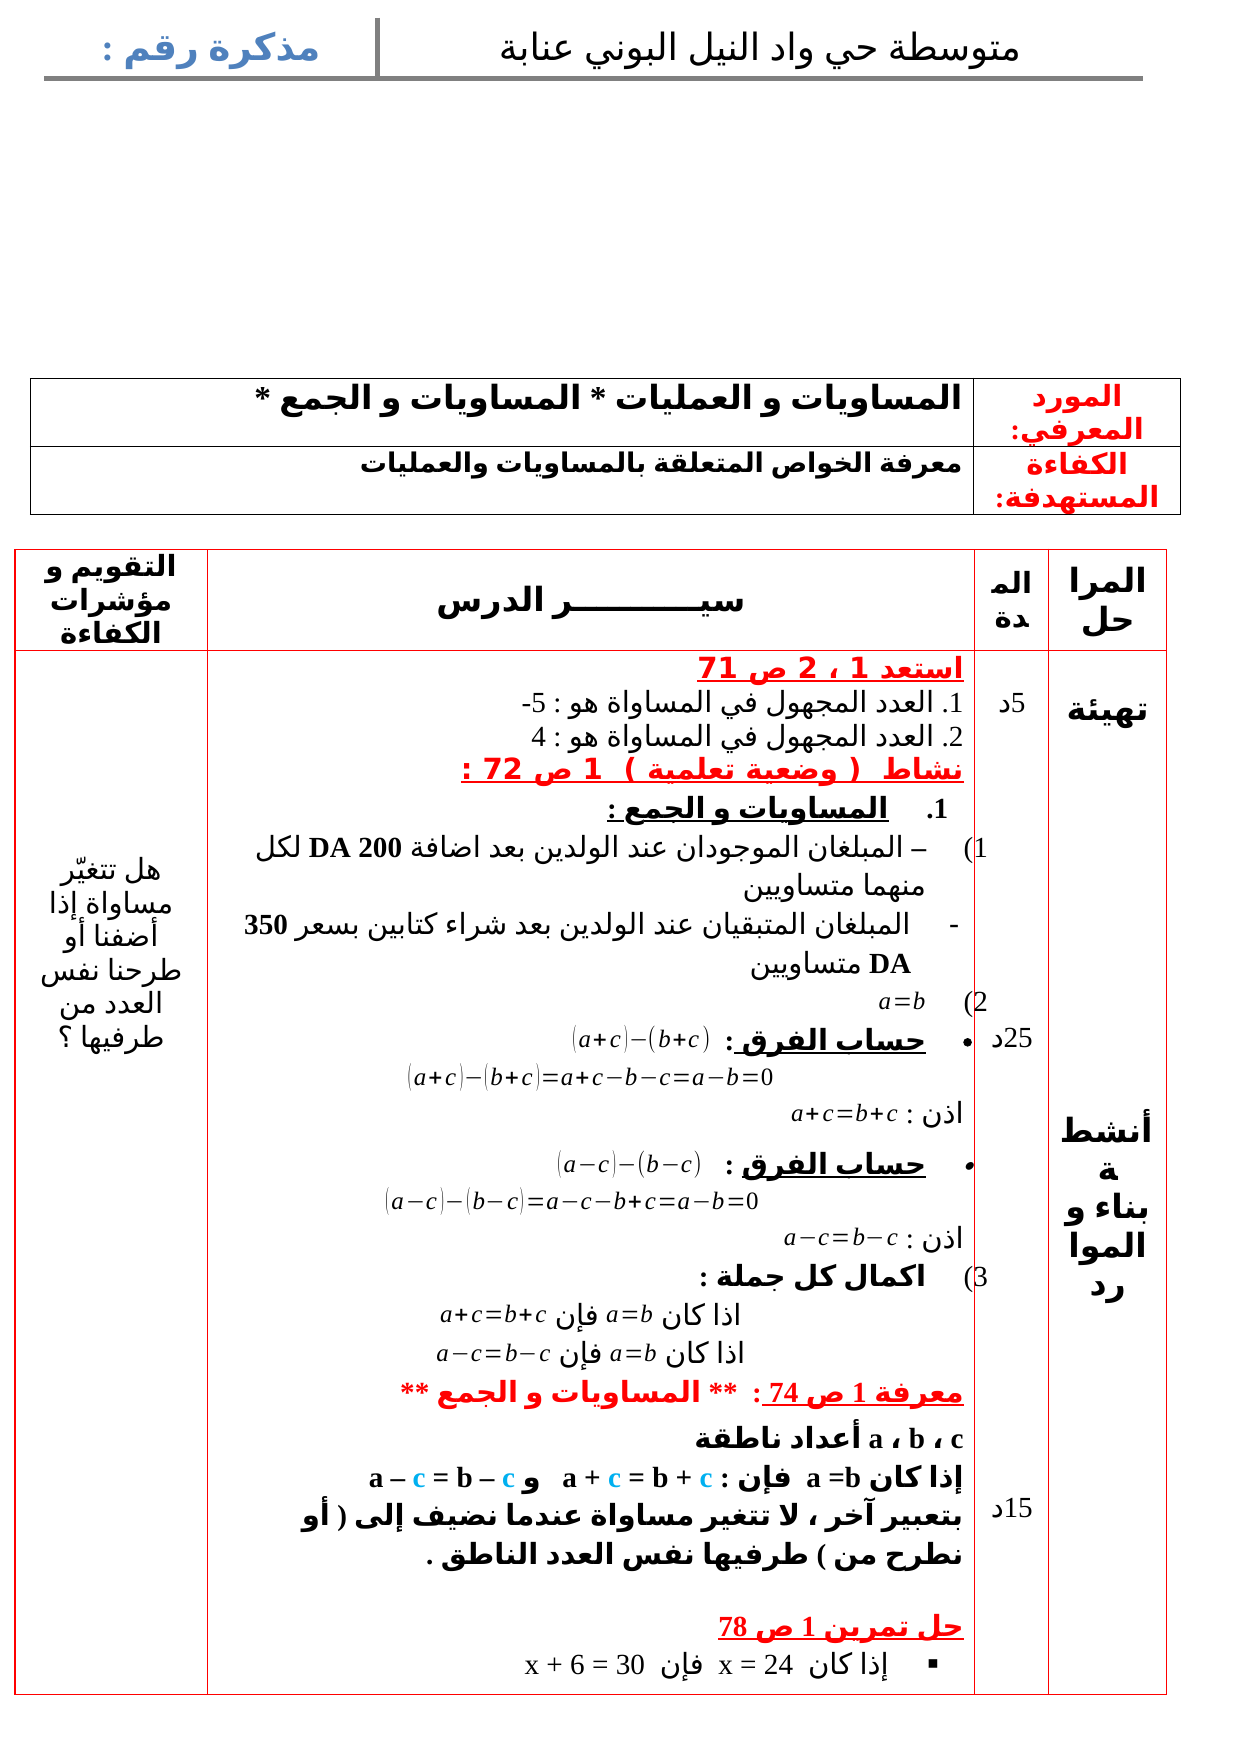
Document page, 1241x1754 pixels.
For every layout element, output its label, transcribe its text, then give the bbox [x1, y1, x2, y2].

table_cell معرفة الخواص المتعلقة بالمساويات والعمليات [31, 447, 973, 514]
table_cell 5د 25د 15د 15د [975, 651, 1048, 1694]
table_header التقويم و مؤشرات الكفاءة [16, 550, 207, 650]
table_header المدة [975, 550, 1048, 650]
table_cell الكفاءة المستهدفة: [974, 447, 1180, 514]
table_header المراحل [1049, 550, 1166, 650]
table_header المساويات و العمليات * المساويات و الجمع * [31, 379, 973, 446]
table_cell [1049, 651, 1166, 1694]
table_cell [208, 651, 974, 1694]
table_header سيـــــــــــر الدرس [208, 550, 974, 650]
table_header المورد المعرفي: [974, 379, 1180, 446]
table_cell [16, 651, 207, 1694]
